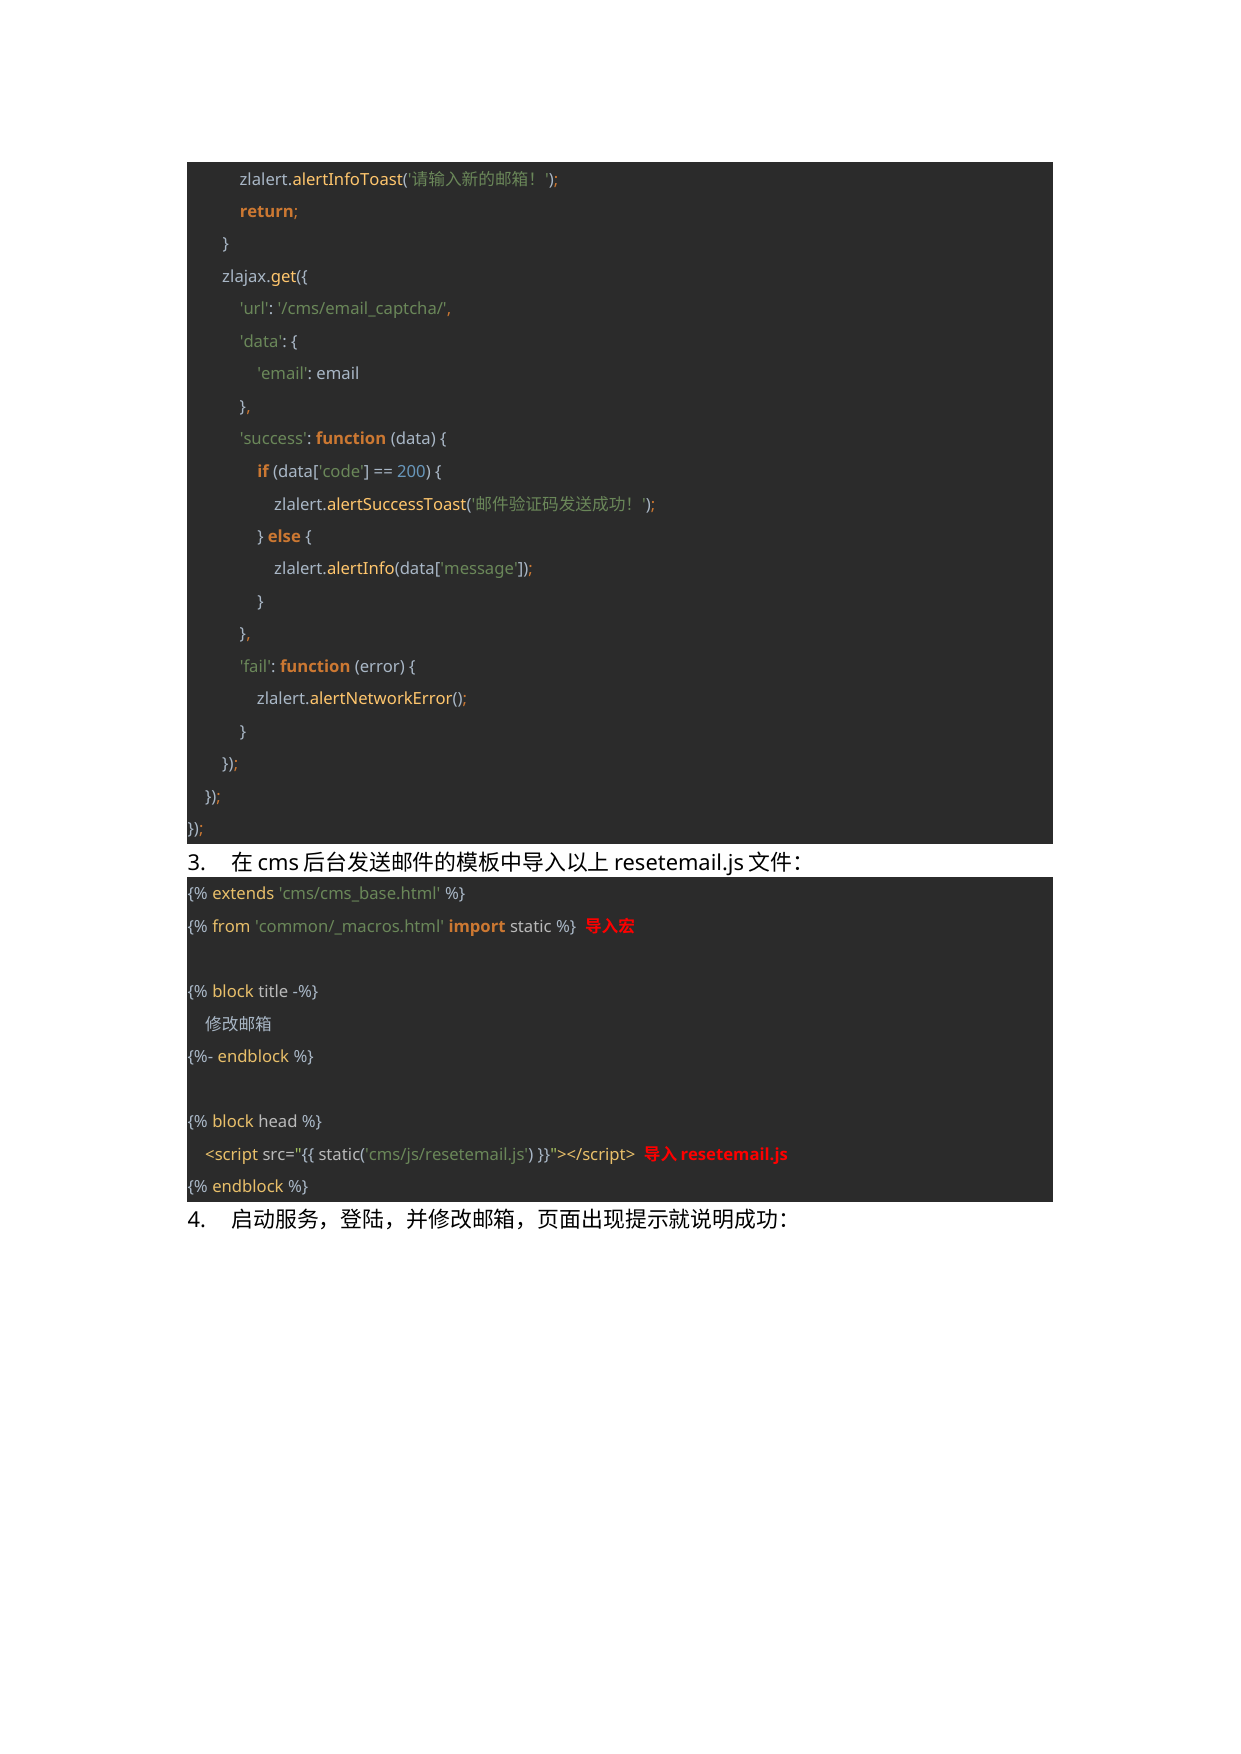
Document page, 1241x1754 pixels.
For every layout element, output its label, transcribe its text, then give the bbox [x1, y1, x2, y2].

list 启动服务，登陆，并修改邮箱，页面出现提示就说明成功： [187, 1202, 1053, 1234]
text {% extends 'cms/cms_base.html' %} {% from 'common/_macros.html' import static %} 导入宏 {% block title -%} 修改邮箱 {%- endblock %} {% block head %} <script src="{{ static('cms/js/resetemail.js') }}"></script> 导入resetemail.js {% endblock %} [187, 877, 1053, 1202]
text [187, 162, 1053, 844]
list 在cms后台发送邮件的模板中导入以上resetemail.js文件： [187, 844, 1053, 877]
